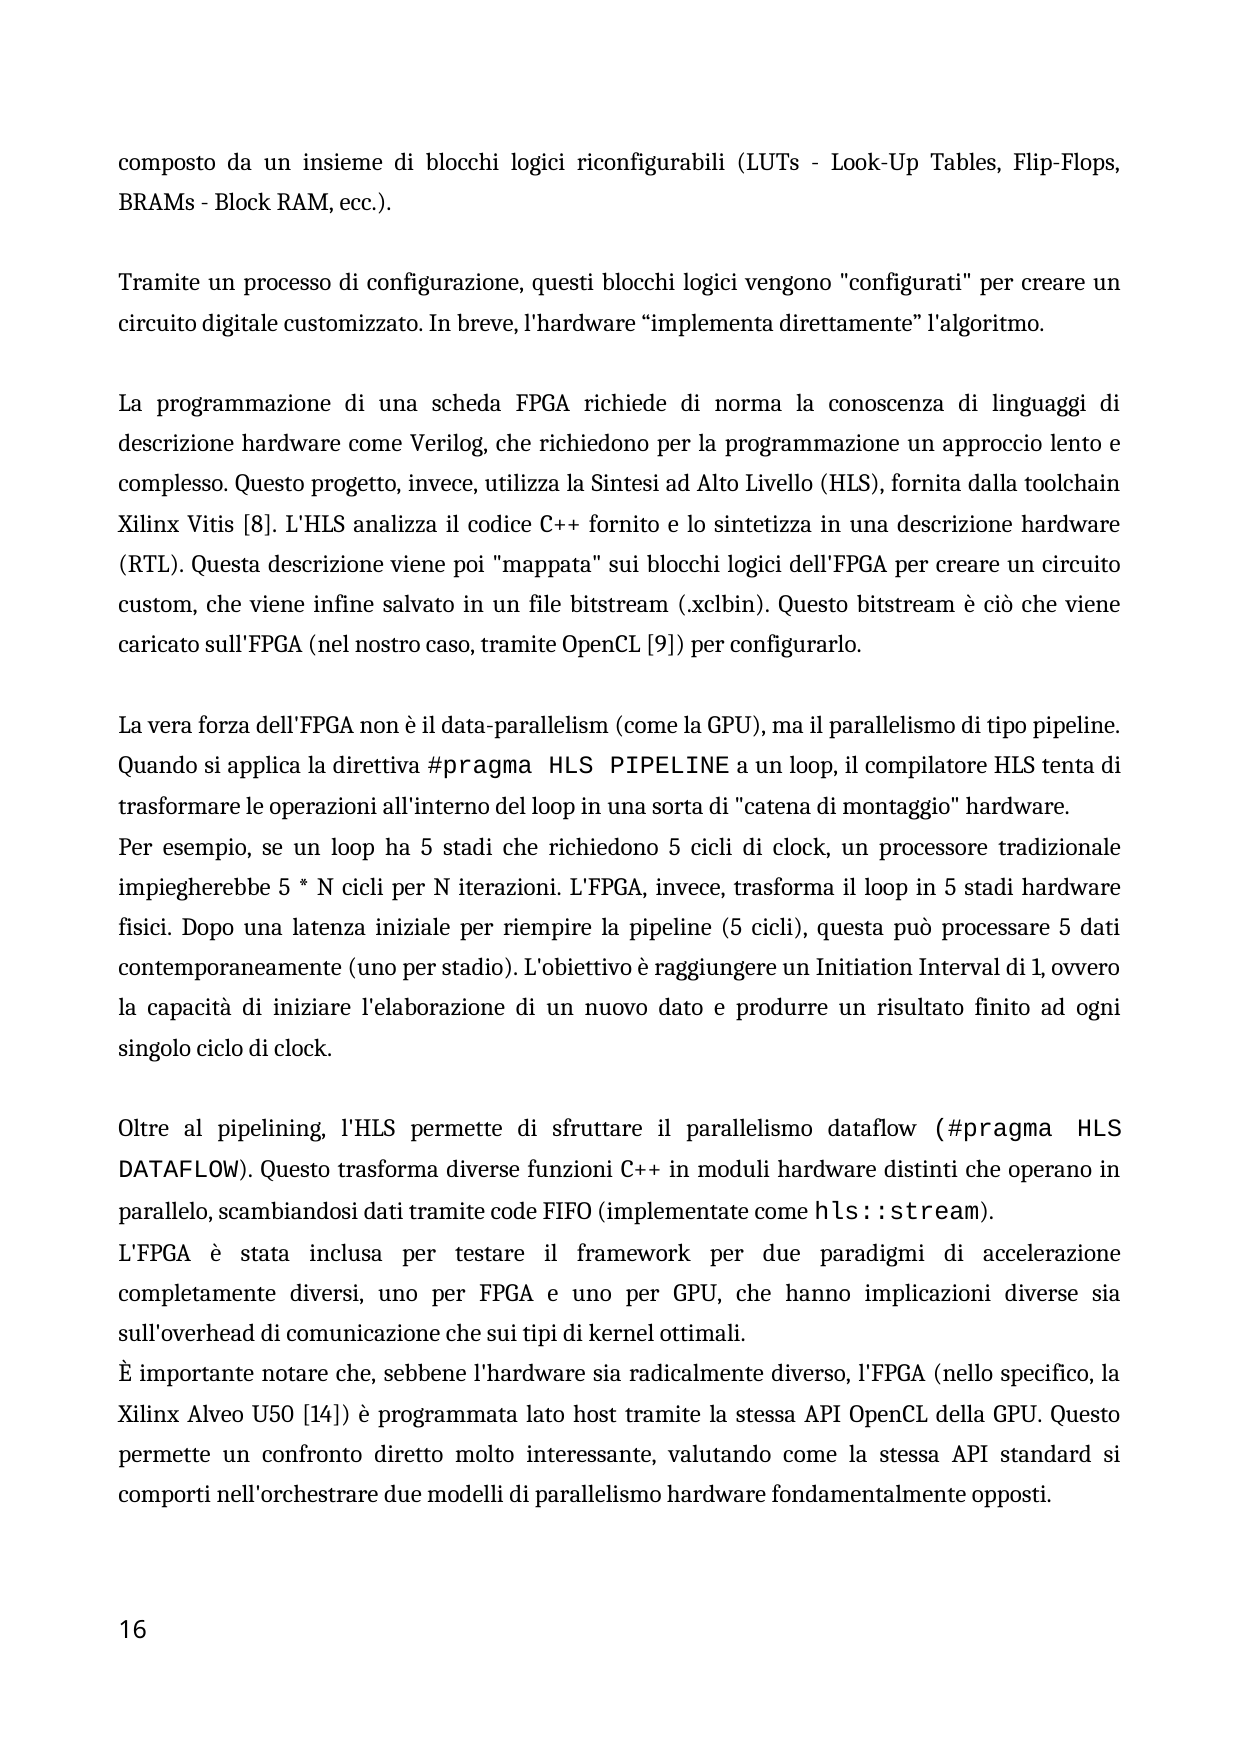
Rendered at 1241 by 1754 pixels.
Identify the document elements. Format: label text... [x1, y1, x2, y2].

text Tramite un processo di configurazione, questi blocchi logici vengono "configurati" per creare un circuito digitale customizzato. In breve, l'hardware “implementa direttamente” l'algoritmo. [118, 268, 1122, 337]
text Oltre al pipelining, l'HLS permette di sfruttare il parallelismo dataflow (#pragma HLS DATAFLOW). Questo trasforma diverse funzioni C++ in moduli hardware distinti che operano in parallelo, scambiandosi dati tramite code FIFO (implementate come hls::stream). [118, 1114, 1122, 1227]
text È importante notare che, sebbene l'hardware sia radicalmente diverso, l'FPGA (nello specifico, la Xilinx Alveo U50 [14]) è programmata lato host tramite la stessa API OpenCL della GPU. Questo permette un confronto diretto molto interessante, valutando come la stessa API standard si comporti nell'orchestrare due modelli di parallelismo hardware fondamentalmente opposti. [118, 1359, 1122, 1509]
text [118, 148, 1122, 217]
text La vera forza dell'FPGA non è il data-parallelism (come la GPU), ma il parallelismo di tipo pipeline. Quando si applica la direttiva #pragma HLS PIPELINE a un loop, il compilatore HLS tenta di trasformare le operazioni all'interno del loop in una sorta di "catena di montaggio" hardware. [118, 711, 1122, 821]
text L'FPGA è stata inclusa per testare il framework per due paradigmi di accelerazione completamente diversi, uno per FPGA e uno per GPU, che hanno implicazioni diverse sia sull'overhead di comunicazione che sui tipi di kernel ottimali. [118, 1239, 1122, 1348]
text La programmazione di una scheda FPGA richiede di norma la conoscenza di linguaggi di descrizione hardware come Verilog, che richiedono per la programmazione un approccio lento e complesso. Questo progetto, invece, utilizza la Sintesi ad Alto Livello (HLS), fornita dalla toolchain Xilinx Vitis [8]. L'HLS analizza il codice C++ fornito e lo sintetizza in una descrizione hardware (RTL). Questa descrizione viene poi "mappata" sui blocchi logici dell'FPGA per creare un circuito custom, che viene infine salvato in un file bitstream (.xclbin). Questo bitstream è ciò che viene caricato sull'FPGA (nel nostro caso, tramite OpenCL [9]) per configurarlo. [118, 389, 1122, 659]
text Per esempio, se un loop ha 5 stadi che richiedono 5 cicli di clock, un processore tradizionale impiegherebbe 5 * N cicli per N iterazioni. L'FPGA, invece, trasforma il loop in 5 stadi hardware fisici. Dopo una latenza iniziale per riempire la pipeline (5 cicli), questa può processare 5 dati contemporaneamente (uno per stadio). L'obiettivo è raggiungere un Initiation Interval di 1, ovvero la capacità di iniziare l'elaborazione di un nuovo dato e produrre un risultato finito ad ogni singolo ciclo di clock. [118, 832, 1122, 1062]
